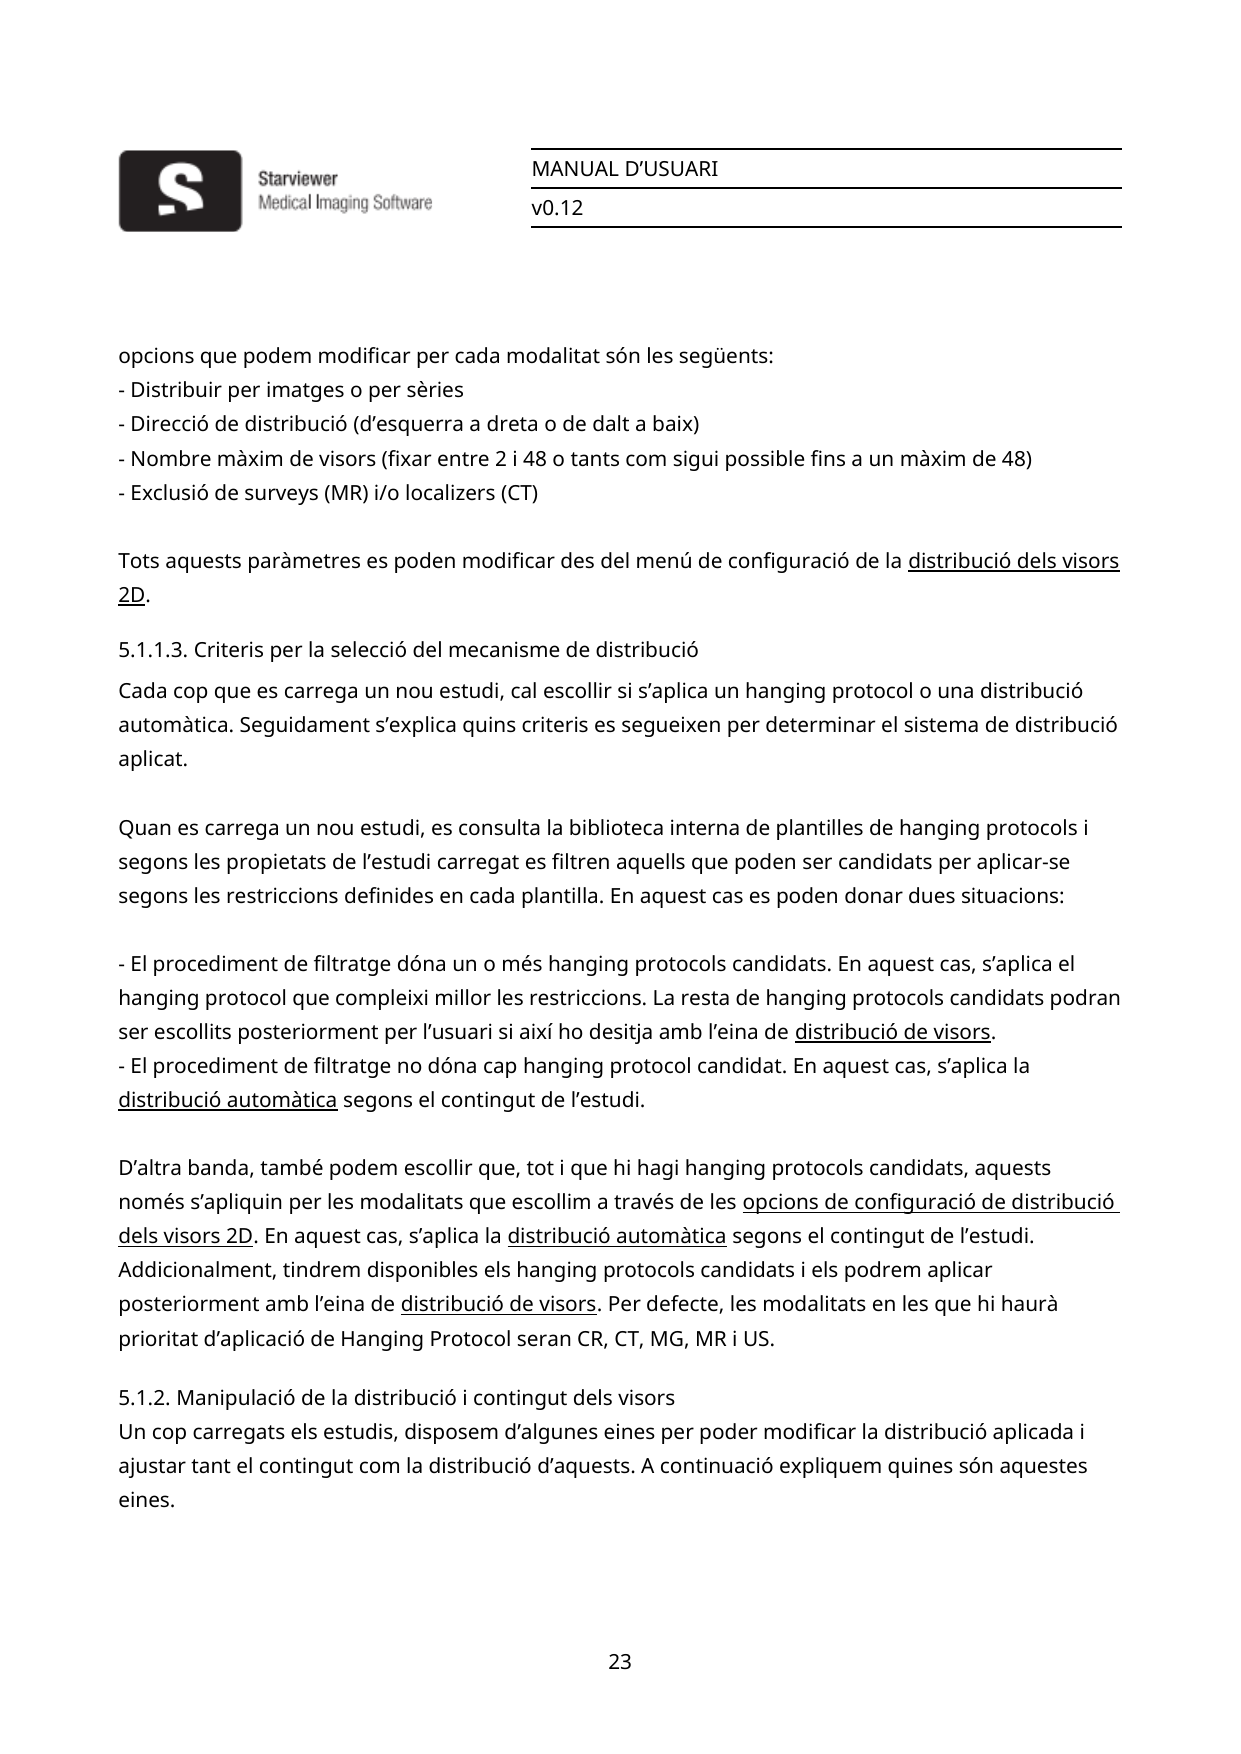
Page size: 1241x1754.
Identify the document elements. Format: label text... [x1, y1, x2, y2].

text Un cop carregats els estudis, disposem d’algunes eines per poder modificar la distribució aplicada i ajustar tant el contingut com la distribució d’aquests. A continuació expliquem quines són aquestes eines. [118, 1417, 1122, 1513]
text Tots aquests paràmetres es poden modificar des del menú de configuració de la distribució dels visors 2D. [118, 546, 1122, 609]
text - Nombre màxim de visors (fixar entre 2 i 48 o tants com sigui possible fins a un màxim de 48) [118, 444, 1122, 472]
text - Exclusió de surveys (MR) i/o localizers (CT) [118, 478, 1122, 506]
text - El procediment de filtratge no dóna cap hanging protocol candidat. En aquest cas, s’aplica la distribució automàtica segons el contingut de l’estudi. [118, 1051, 1122, 1114]
text - Direcció de distribució (d’esquerra a dreta o de dalt a baix) [118, 409, 1122, 438]
subtitle Criteris per la selecció del mecanisme de distribució [118, 635, 1122, 664]
text - Distribuir per imatges o per sèries [118, 376, 1122, 404]
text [118, 341, 1122, 370]
subtitle Manipulació de la distribució i contingut dels visors [118, 1383, 1122, 1411]
text D’altra banda, també podem escollir que, tot i que hi hagi hanging protocols candidats, aquests només s’apliquin per les modalitats que escollim a través de les opcions de configuració de distribució dels visors 2D. En aquest cas, s’aplica la distribució automàtica segons el contingut de l’estudi. Addicionalment, tindrem disponibles els hanging protocols candidats i els podrem aplicar posteriorment amb l’eina de distribució de visors. Per defecte, les modalitats en les que hi haurà prioritat d’aplicació de Hanging Protocol seran CR, CT, MG, MR i US. [118, 1153, 1122, 1352]
text Cada cop que es carrega un nou estudi, cal escollir si s’aplica un hanging protocol o una distribució automàtica. Seguidament s’explica quins criteris es segueixen per determinar el sistema de distribució aplicat. [118, 676, 1122, 773]
text Quan es carrega un nou estudi, es consulta la biblioteca interna de plantilles de hanging protocols i segons les propietats de l’estudi carregat es filtren aquells que poden ser candidats per aplicar-se segons les restriccions definides en cada plantilla. En aquest cas es poden donar dues situacions: [118, 778, 1122, 909]
text - El procediment de filtratge dóna un o més hanging protocols candidats. En aquest cas, s’aplica el hanging protocol que compleixi millor les restriccions. La resta de hanging protocols candidats podran ser escollits posteriorment per l’usuari si així ho desitja amb l’eina de distribució de visors. [118, 949, 1122, 1046]
